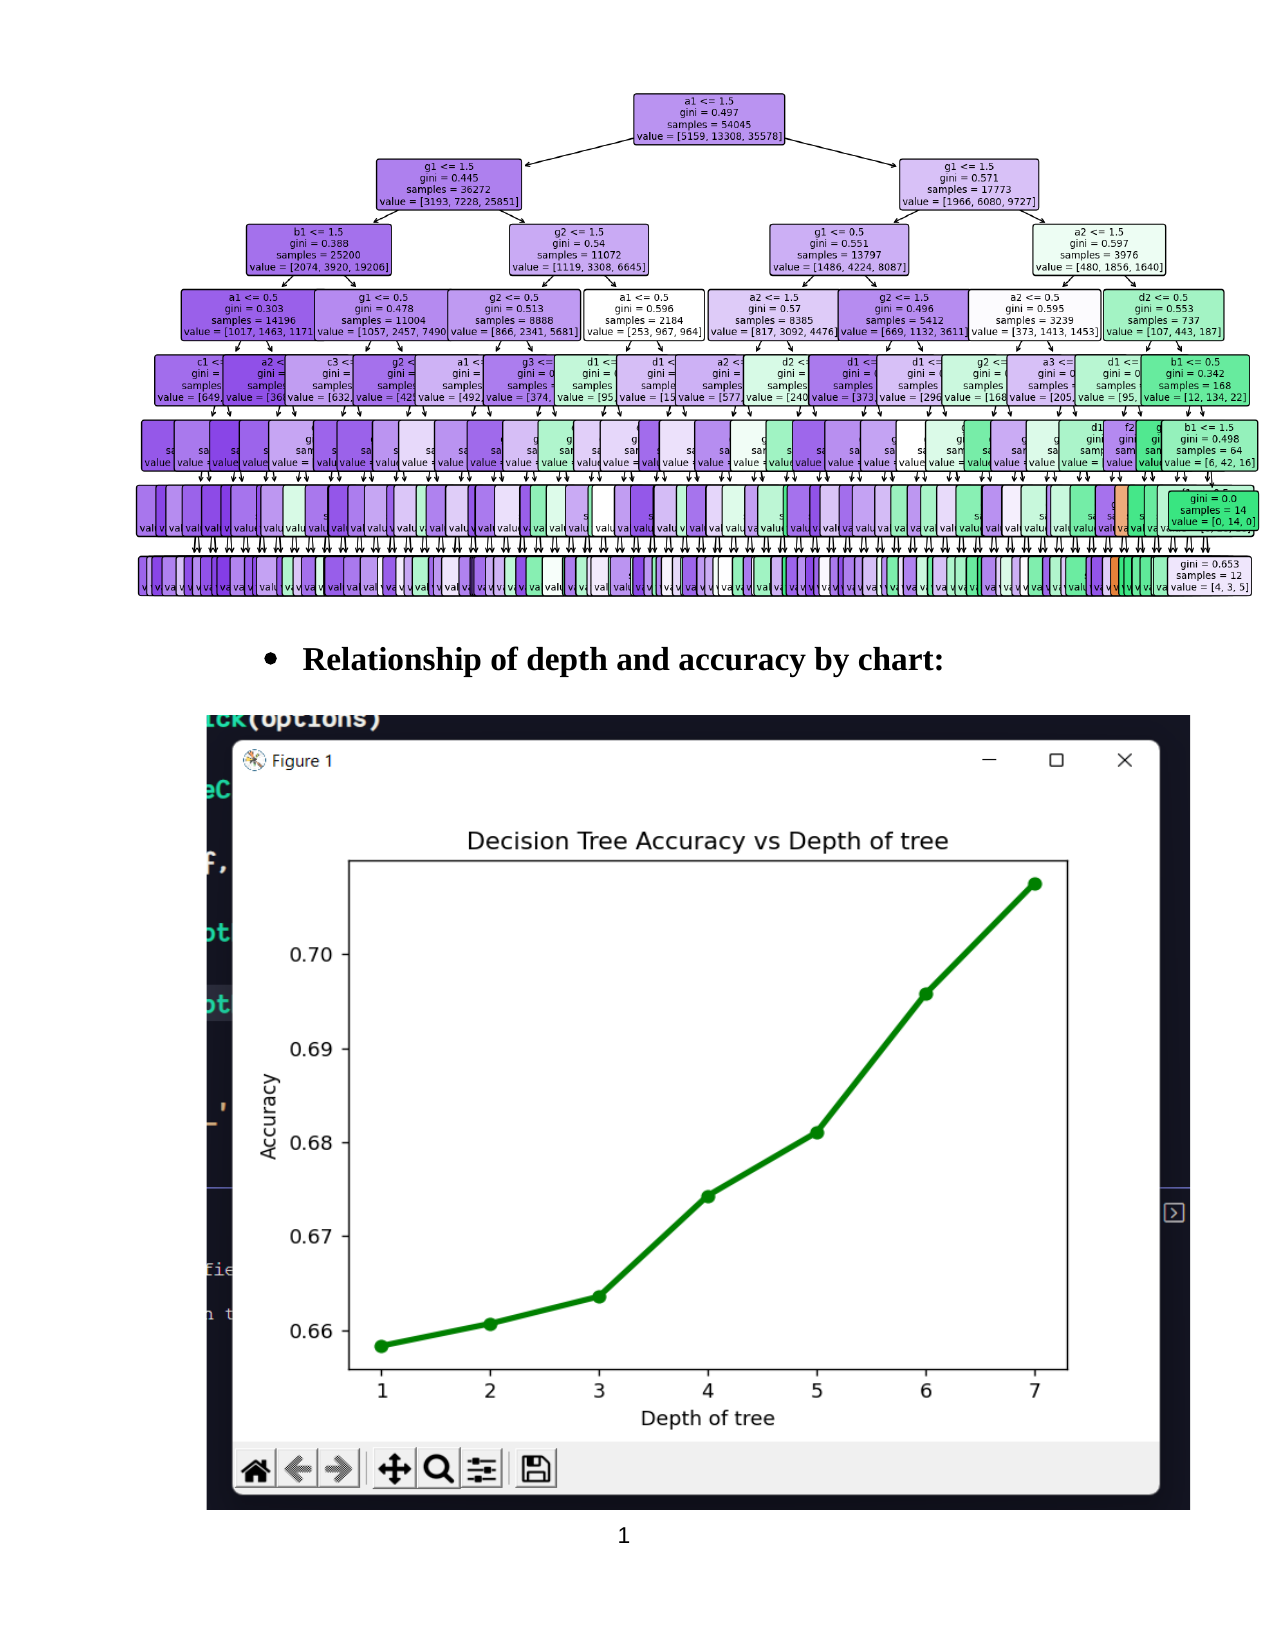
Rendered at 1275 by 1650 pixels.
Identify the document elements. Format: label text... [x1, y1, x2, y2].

list Relationship of depth and accuracy by chart: [265, 639, 1237, 677]
picture [131, 75, 1272, 601]
picture [206, 715, 1191, 1510]
